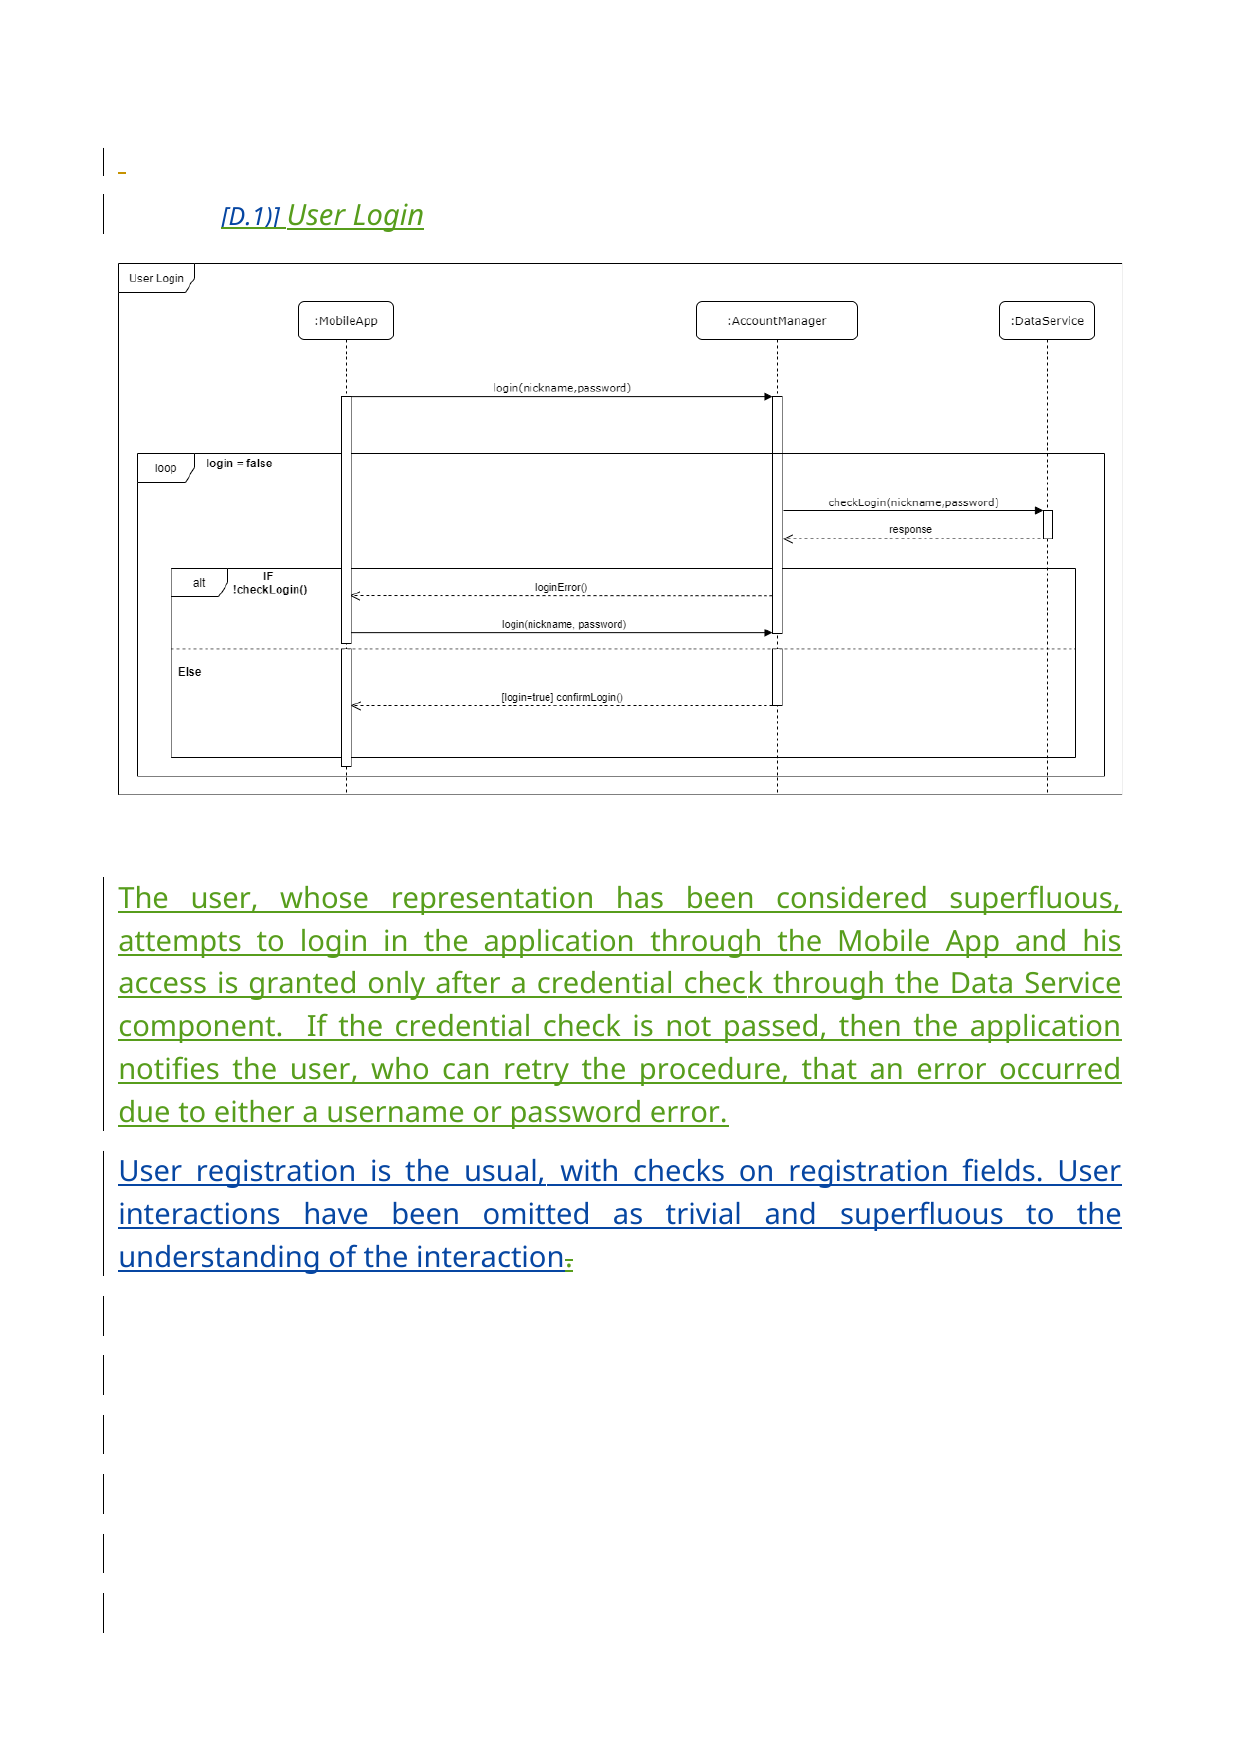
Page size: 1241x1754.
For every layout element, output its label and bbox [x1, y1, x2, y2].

picture [118, 263, 1123, 795]
